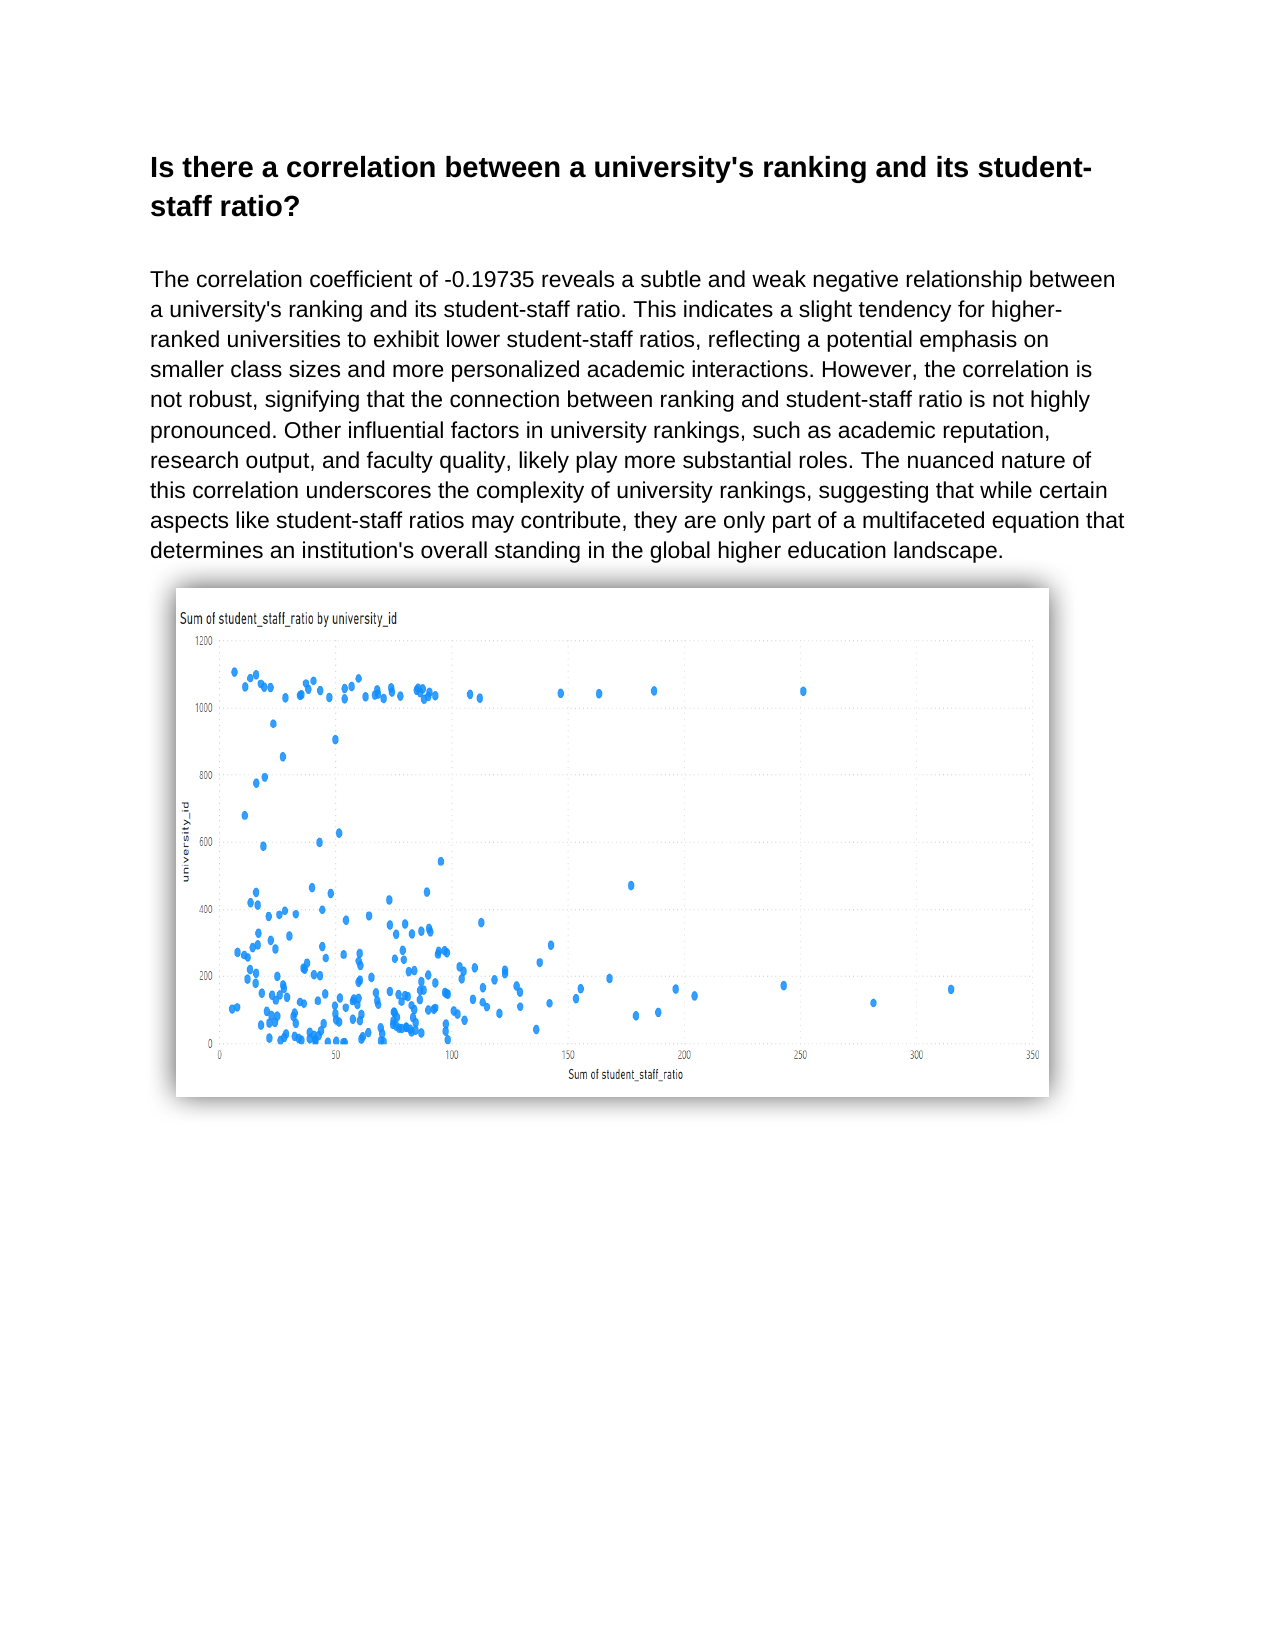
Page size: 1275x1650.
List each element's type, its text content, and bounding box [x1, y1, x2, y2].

picture [176, 588, 1049, 1097]
text Is there a correlation between a university's ranking and its student-staff ratio? [150, 150, 1125, 222]
